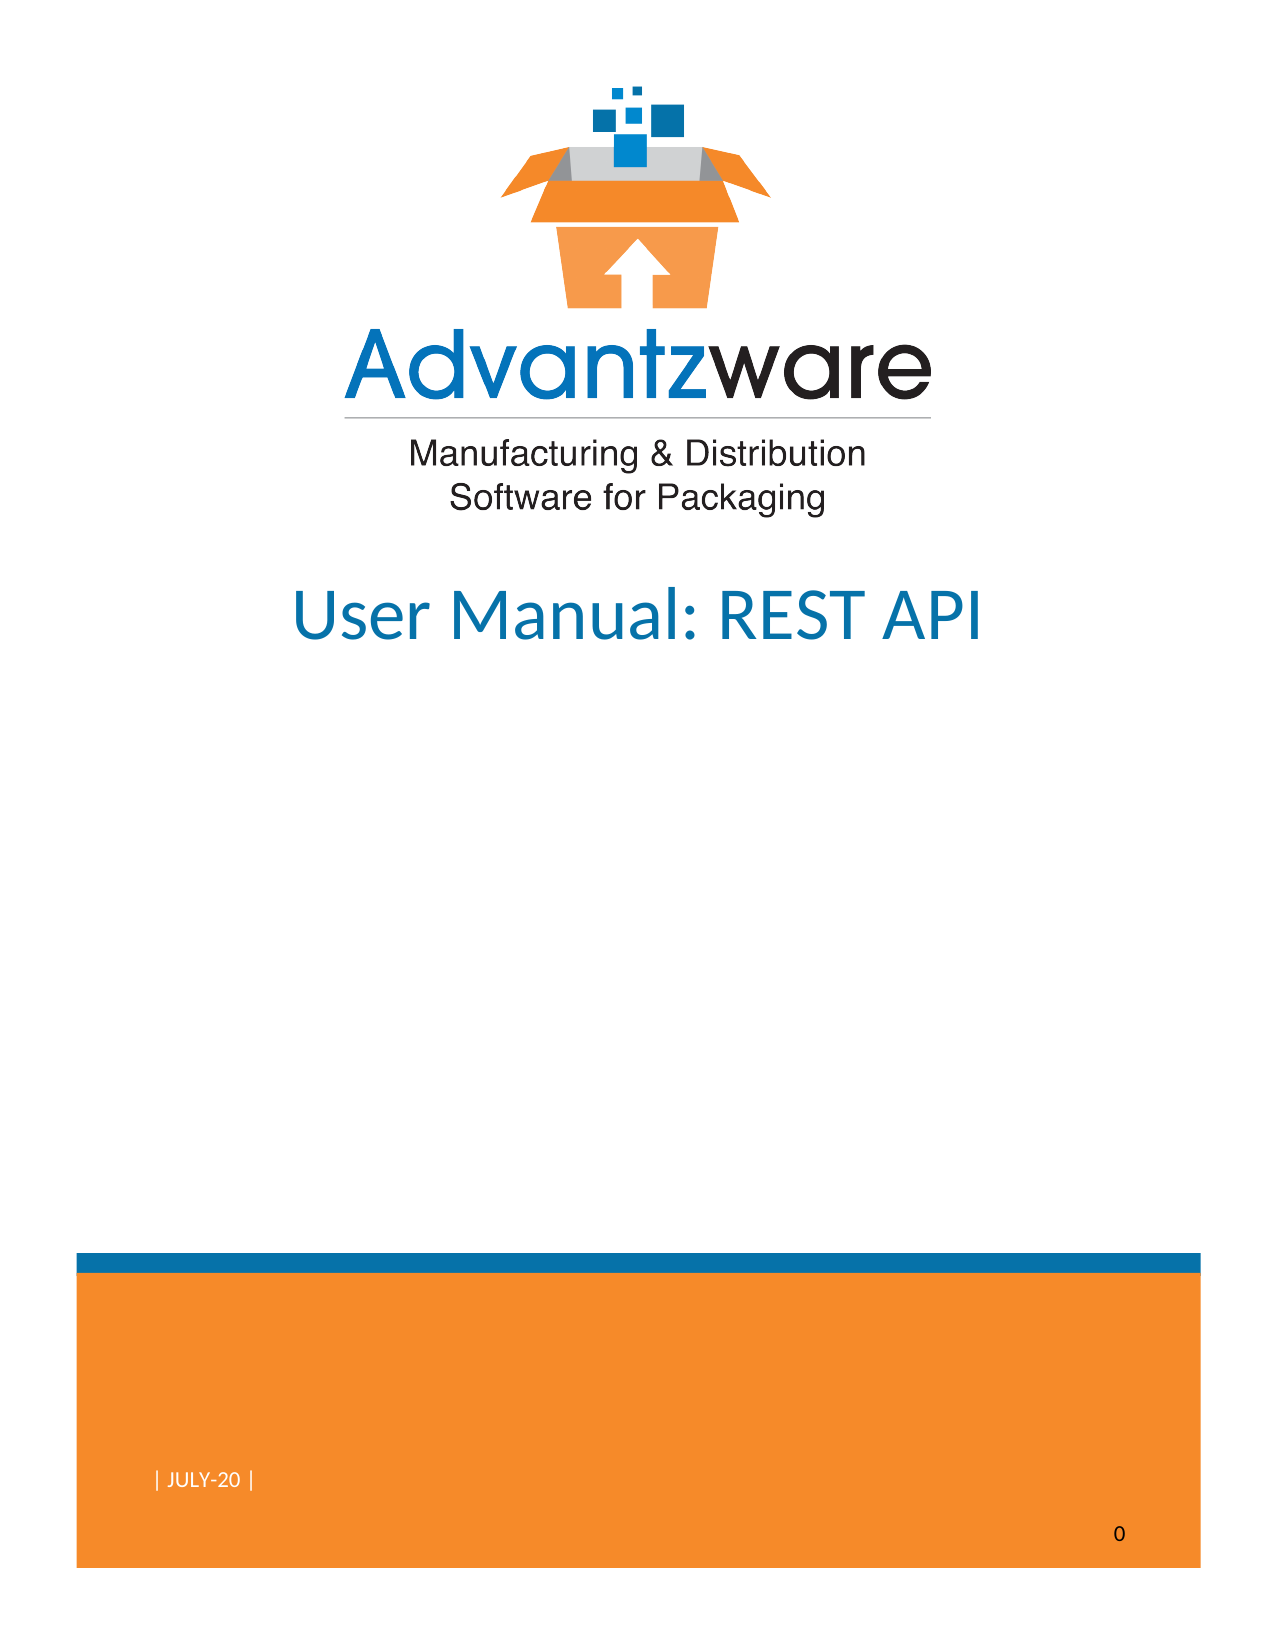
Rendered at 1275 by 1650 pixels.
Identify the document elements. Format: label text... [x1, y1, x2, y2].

picture [332, 75, 943, 539]
text User Manual: REST API [150, 567, 1125, 658]
